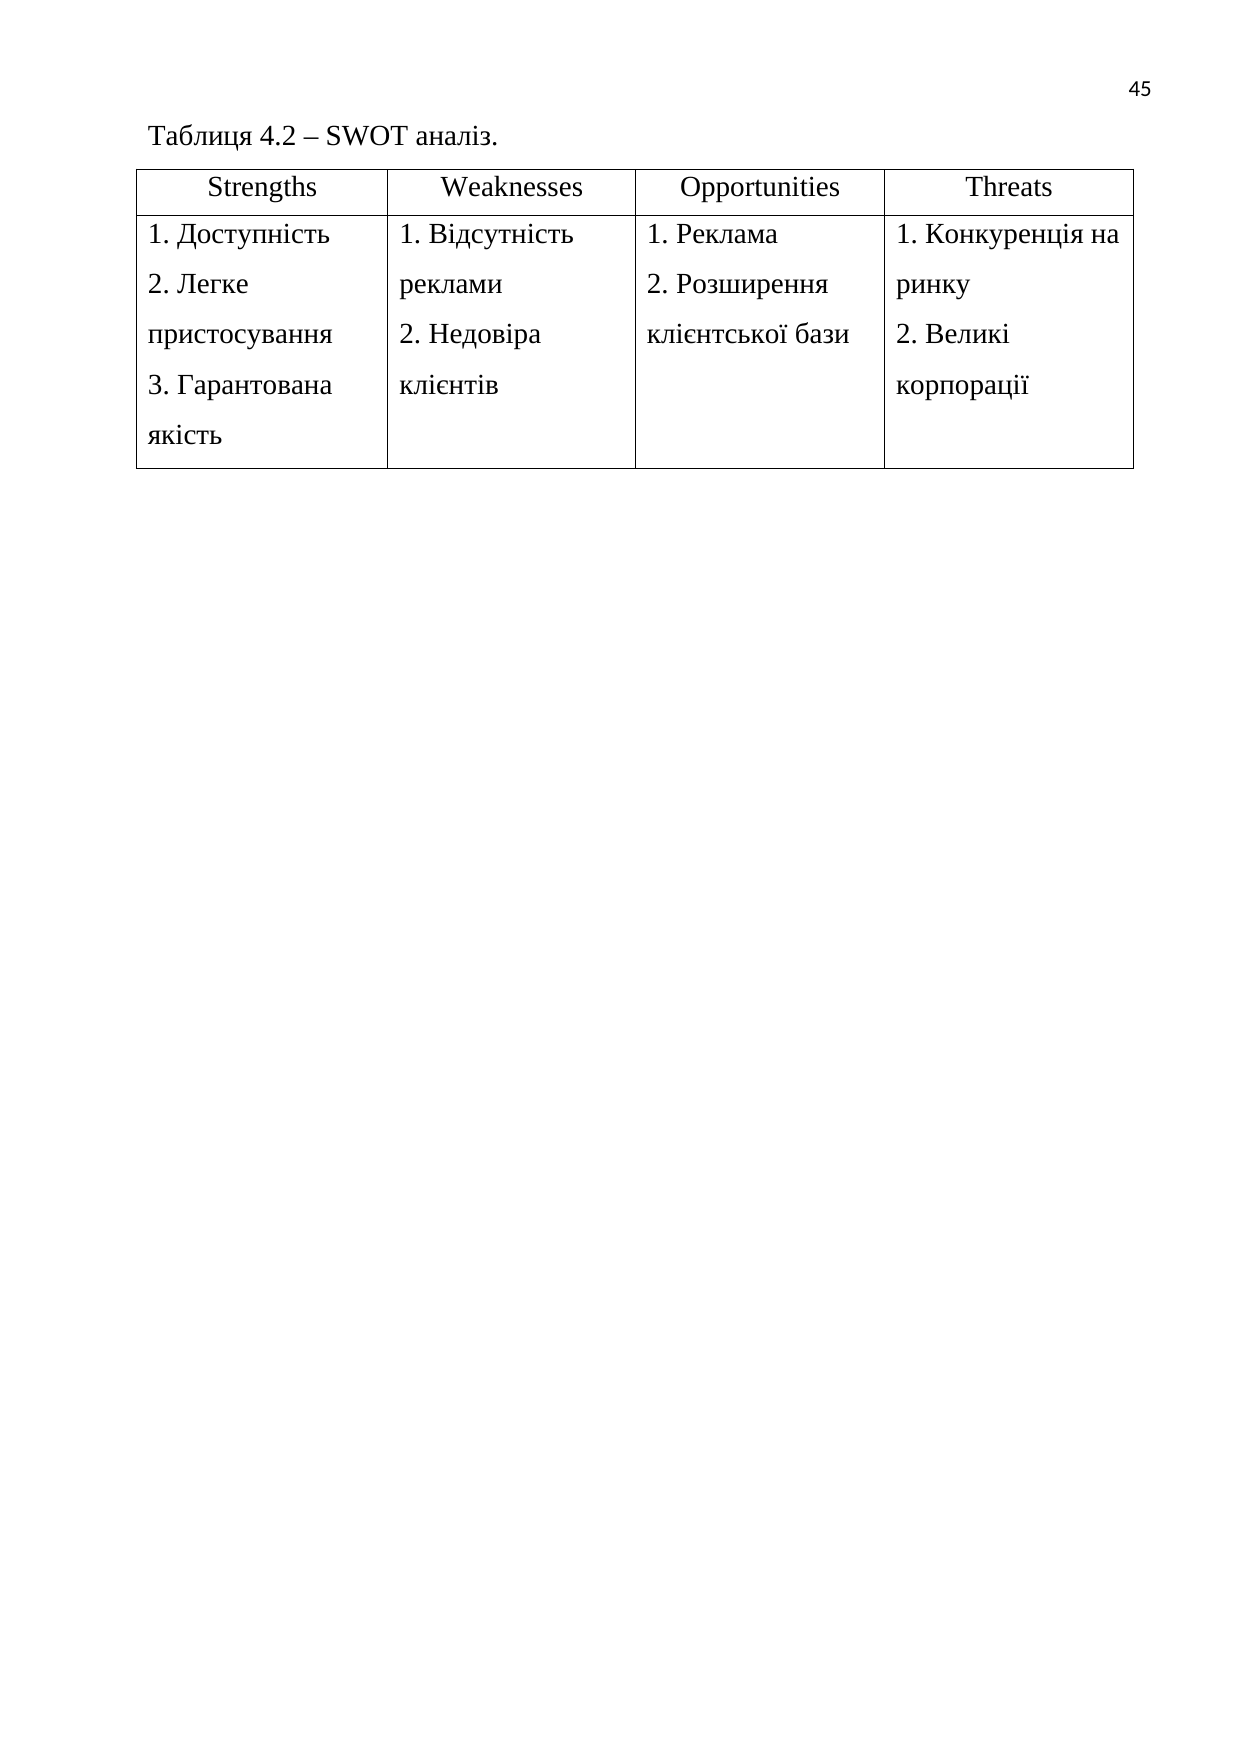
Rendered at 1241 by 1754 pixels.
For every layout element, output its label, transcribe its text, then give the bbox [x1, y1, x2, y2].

table_header Opportunities [636, 170, 884, 215]
table_header Weaknesses [388, 170, 635, 215]
table_header Strengths [137, 170, 387, 215]
text Таблиця 4.2 – SWOT аналіз. [148, 118, 1152, 152]
table_header Threats [885, 170, 1133, 215]
table_cell 1. Відсутність реклами 2. Недовіра клієнтів [388, 216, 635, 467]
table_cell 1. Конкуренція на ринку 2. Великі корпорації [885, 216, 1133, 467]
table_cell 1. Реклама 2. Розширення клієнтської бази [636, 216, 884, 467]
table_cell 1. Доступність 2. Легке пристосування 3. Гарантована якість [137, 216, 387, 467]
